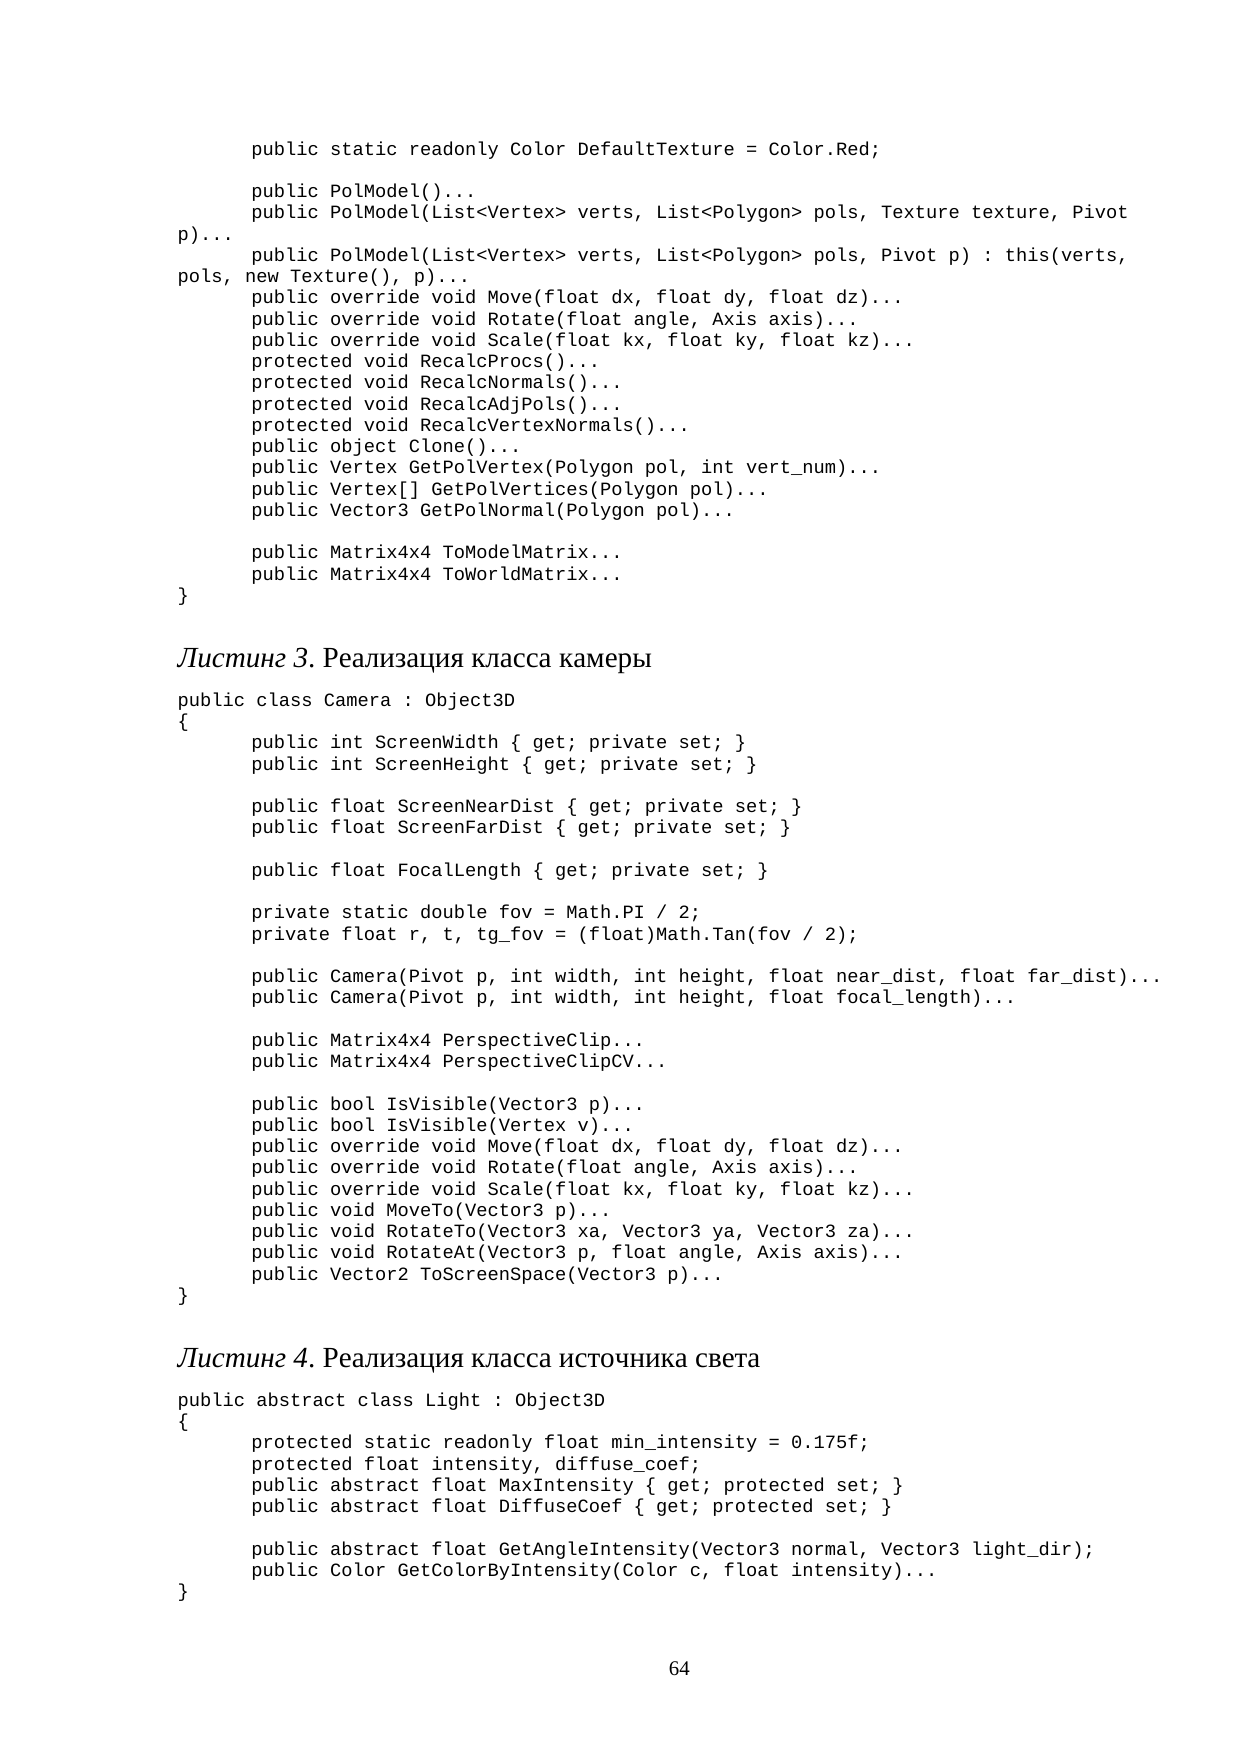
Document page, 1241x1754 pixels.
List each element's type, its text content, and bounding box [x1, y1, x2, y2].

text public PolModel(List<Vertex> verts, List<Polygon> pols, Pivot p) : this(verts, pols, new Texture(), p)... [177, 246, 1181, 288]
text public Camera(Pivot p, int width, int height, float focal_length)... [177, 988, 1181, 1009]
text } [177, 586, 1181, 607]
text public override void Rotate(float angle, Axis axis)... [177, 309, 1181, 331]
text private float r, t, tg_fov = (float)Math.Tan(fov / 2); [177, 924, 1181, 946]
text public override void Scale(float kx, float ky, float kz)... [177, 331, 1181, 352]
text { [177, 712, 1181, 733]
text public Matrix4x4 ToWorldMatrix... [177, 564, 1181, 586]
text protected void RecalcNormals()... [177, 373, 1181, 394]
text public abstract class Light : Object3D [177, 1391, 1181, 1412]
text public Vector3 GetPolNormal(Polygon pol)... [177, 501, 1181, 522]
text public abstract float MaxIntensity { get; protected set; } [177, 1476, 1181, 1497]
text public Matrix4x4 PerspectiveClipCV... [177, 1052, 1181, 1073]
text protected static readonly float min_intensity = 0.175f; [177, 1433, 1181, 1454]
text public Matrix4x4 PerspectiveClip... [177, 1031, 1181, 1052]
text public object Clone()... [177, 437, 1181, 458]
text public class Camera : Object3D [177, 691, 1181, 712]
text public Matrix4x4 ToModelMatrix... [177, 543, 1181, 564]
text } [177, 1582, 1181, 1603]
text public Vertex GetPolVertex(Polygon pol, int vert_num)... [177, 458, 1181, 479]
text } [177, 1286, 1181, 1307]
text public static readonly Color DefaultTexture = Color.Red; [177, 139, 1181, 161]
text public float FocalLength { get; private set; } [177, 861, 1181, 882]
text public Camera(Pivot p, int width, int height, float near_dist, float far_dist)... [177, 967, 1181, 988]
text public int ScreenHeight { get; private set; } [177, 754, 1181, 776]
text Листинг 3. Реализация класса камеры [177, 640, 1181, 674]
text public void MoveTo(Vector3 p)... [177, 1201, 1181, 1222]
text private static double fov = Math.PI / 2; [177, 903, 1181, 924]
text public PolModel(List<Vertex> verts, List<Polygon> pols, Texture texture, Pivot p)... [177, 203, 1181, 246]
text public override void Scale(float kx, float ky, float kz)... [177, 1179, 1181, 1201]
text public int ScreenWidth { get; private set; } [177, 733, 1181, 754]
text public PolModel()... [177, 182, 1181, 203]
text public Color GetColorByIntensity(Color c, float intensity)... [177, 1561, 1181, 1582]
text { [177, 1412, 1181, 1433]
text public void RotateTo(Vector3 xa, Vector3 ya, Vector3 za)... [177, 1222, 1181, 1243]
text Листинг 4. Реализация класса источника света [177, 1341, 1181, 1374]
text public float ScreenFarDist { get; private set; } [177, 818, 1181, 839]
text protected float intensity, diffuse_coef; [177, 1454, 1181, 1476]
text public abstract float DiffuseCoef { get; protected set; } [177, 1497, 1181, 1518]
text protected void RecalcAdjPols()... [177, 394, 1181, 416]
text public Vector2 ToScreenSpace(Vector3 p)... [177, 1264, 1181, 1286]
text protected void RecalcVertexNormals()... [177, 416, 1181, 437]
text public override void Move(float dx, float dy, float dz)... [177, 1137, 1181, 1158]
text public bool IsVisible(Vertex v)... [177, 1116, 1181, 1137]
text public override void Rotate(float angle, Axis axis)... [177, 1158, 1181, 1179]
text public Vertex[] GetPolVertices(Polygon pol)... [177, 479, 1181, 501]
text public float ScreenNearDist { get; private set; } [177, 797, 1181, 818]
text public abstract float GetAngleIntensity(Vector3 normal, Vector3 light_dir); [177, 1539, 1181, 1561]
text public override void Move(float dx, float dy, float dz)... [177, 288, 1181, 309]
text public bool IsVisible(Vector3 p)... [177, 1094, 1181, 1116]
text public void RotateAt(Vector3 p, float angle, Axis axis)... [177, 1243, 1181, 1264]
text protected void RecalcProcs()... [177, 352, 1181, 373]
